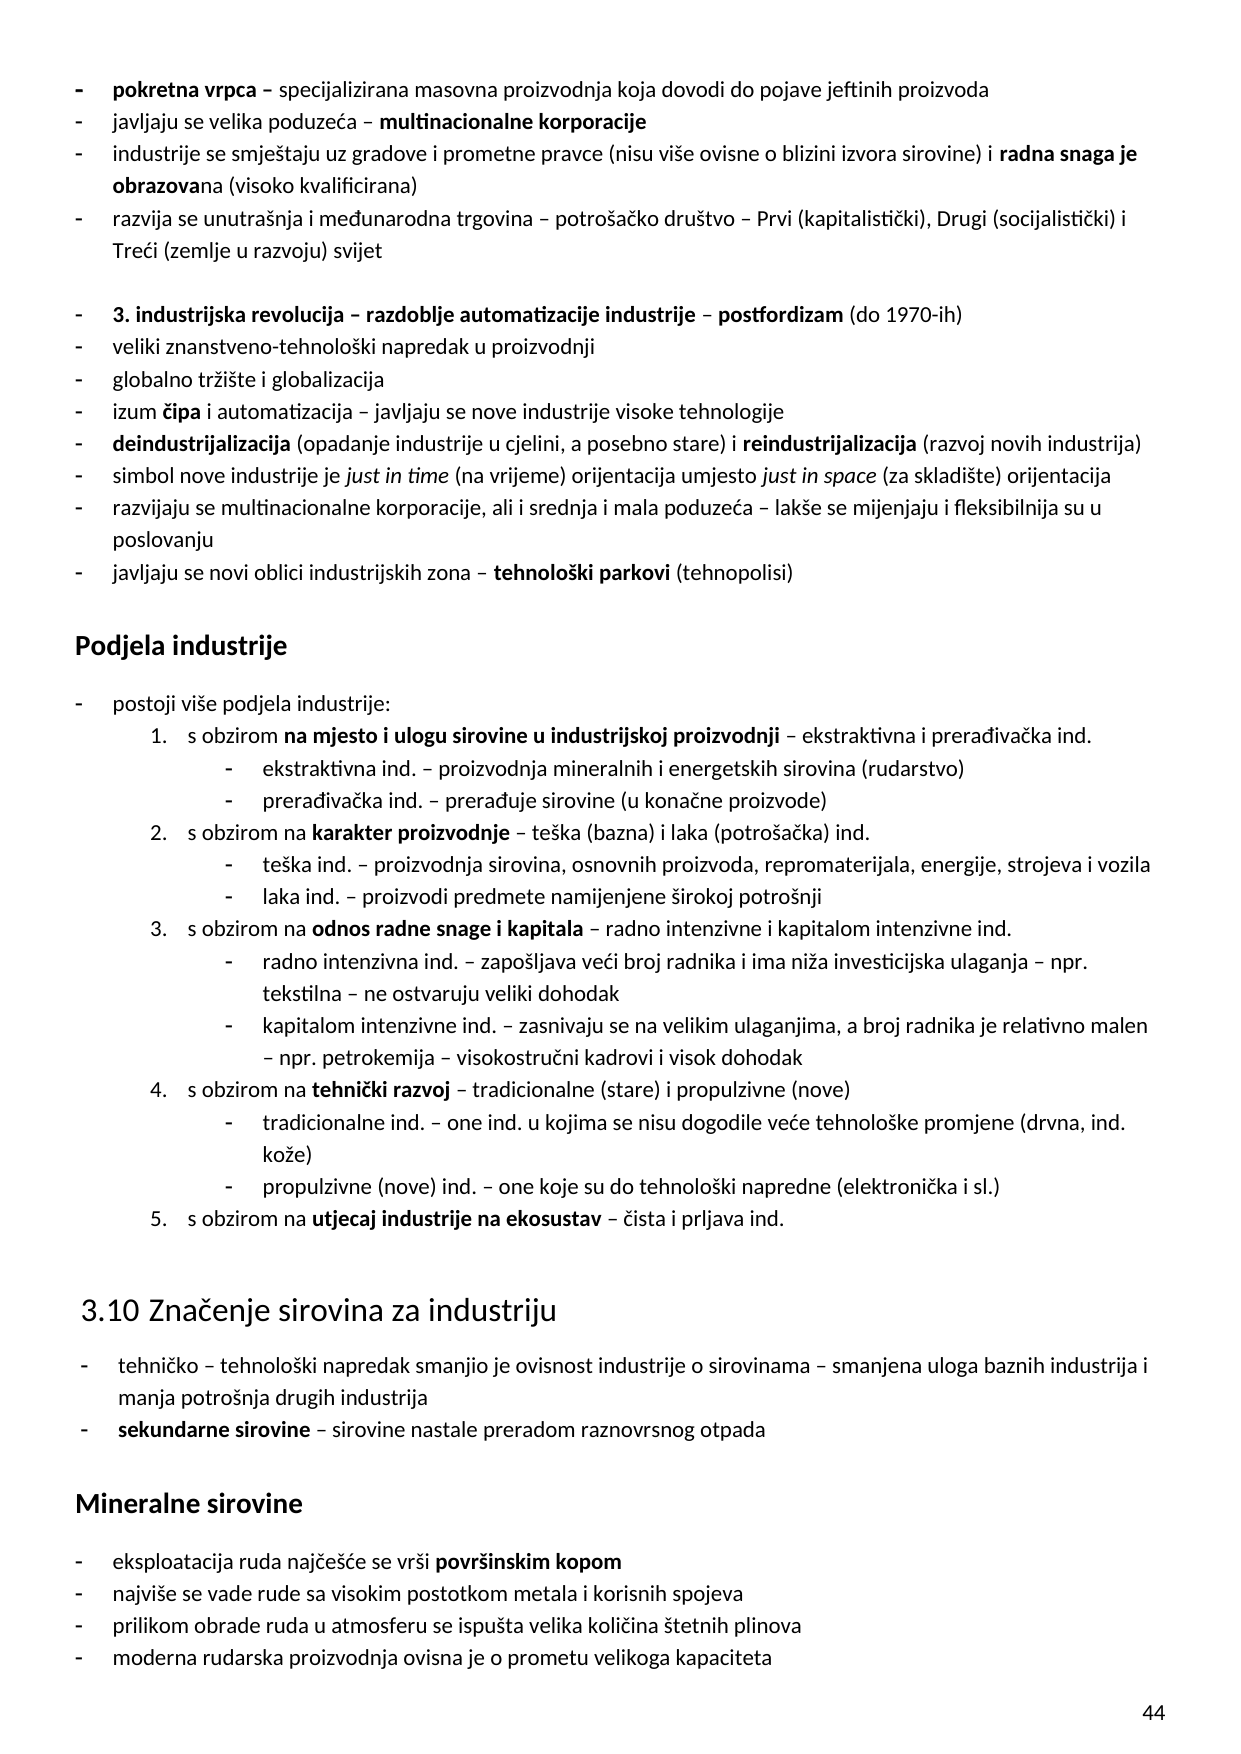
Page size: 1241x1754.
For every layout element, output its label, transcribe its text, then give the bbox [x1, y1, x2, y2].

list javljaju se velika poduzeća – multinacionalne korporacije [75, 107, 1165, 135]
subtitle Podjela industrije [75, 627, 1165, 663]
list postoji više podjela industrije: [75, 689, 1165, 717]
list tehničko – tehnološki napredak smanjio je ovisnost industrije o sirovinama – smanjena uloga baznih industrija i manja potrošnja drugih industrija [80, 1351, 1165, 1411]
list 3. industrijska revolucija – razdoblje automatizacije industrije – postfordizam (do 1970-ih) [75, 300, 1165, 328]
list industrije se smještaju uz gradove i prometne pravce (nisu više ovisne o blizini izvora sirovine) i radna snaga je obrazovana (visoko kvalificirana) [75, 139, 1165, 199]
subtitle Značenje sirovina za industriju [80, 1289, 1165, 1330]
list prerađivačka ind. – prerađuje sirovine (u konačne proizvode) [225, 786, 1165, 814]
list eksploatacija ruda najčešće se vrši površinskim kopom [75, 1547, 1165, 1575]
list veliki znanstveno-tehnološki napredak u proizvodnji [75, 332, 1165, 361]
list s obzirom na mjesto i ulogu sirovine u industrijskoj proizvodnji – ekstraktivna i prerađivačka ind. [150, 721, 1165, 749]
list javljaju se novi oblici industrijskih zona – tehnološki parkovi (tehnopolisi) [75, 558, 1165, 586]
list deindustrijalizacija (opadanje industrije u cjelini, a posebno stare) i reindustrijalizacija (razvoj novih industrija) [75, 429, 1165, 457]
list izum čipa i automatizacija – javljaju se nove industrije visoke tehnologije [75, 397, 1165, 425]
list s obzirom na odnos radne snage i kapitala – radno intenzivne i kapitalom intenzivne ind. [150, 914, 1165, 943]
list prilikom obrade ruda u atmosferu se ispušta velika količina štetnih plinova [75, 1611, 1165, 1639]
list najviše se vade rude sa visokim postotkom metala i korisnih spojeva [75, 1579, 1165, 1607]
list sekundarne sirovine – sirovine nastale preradom raznovrsnog otpada [80, 1415, 1165, 1443]
list razvija se unutrašnja i međunarodna trgovina – potrošačko društvo – Prvi (kapitalistički), Drugi (socijalistički) i Treći (zemlje u razvoju) svijet [75, 204, 1165, 264]
list razvijaju se multinacionalne korporacije, ali i srednja i mala poduzeća – lakše se mijenjaju i fleksibilnija su u poslovanju [75, 493, 1165, 554]
list moderna rudarska proizvodnja ovisna je o prometu velikoga kapaciteta [75, 1643, 1165, 1671]
list s obzirom na karakter proizvodnje – teška (bazna) i laka (potrošačka) ind. [150, 818, 1165, 846]
list s obzirom na utjecaj industrije na ekosustav – čista i prljava ind. [150, 1204, 1165, 1232]
list teška ind. – proizvodnja sirovina, osnovnih proizvoda, repromaterijala, energije, strojeva i vozila [225, 850, 1165, 878]
list tradicionalne ind. – one ind. u kojima se nisu dogodile veće tehnološke promjene (drvna, ind. kože) [225, 1108, 1165, 1168]
list globalno tržište i globalizacija [75, 365, 1165, 393]
list radno intenzivna ind. – zapošljava veći broj radnika i ima niža investicijska ulaganja – npr. tekstilna – ne ostvaruju veliki dohodak [225, 947, 1165, 1007]
list ekstraktivna ind. – proizvodnja mineralnih i energetskih sirovina (rudarstvo) [225, 754, 1165, 782]
list laka ind. – proizvodi predmete namijenjene širokoj potrošnji [225, 882, 1165, 910]
list kapitalom intenzivne ind. – zasnivaju se na velikim ulaganjima, a broj radnika je relativno malen – npr. petrokemija – visokostručni kadrovi i visok dohodak [225, 1011, 1165, 1071]
list s obzirom na tehnički razvoj – tradicionalne (stare) i propulzivne (nove) [150, 1076, 1165, 1103]
list pokretna vrpca – specijalizirana masovna proizvodnja koja dovodi do pojave jeftinih proizvoda [75, 75, 1165, 103]
subtitle Mineralne sirovine [75, 1485, 1165, 1521]
list propulzivne (nove) ind. – one koje su do tehnološki napredne (elektronička i sl.) [225, 1172, 1165, 1200]
list simbol nove industrije je just in time (na vrijeme) orijentacija umjesto just in space (za skladište) orijentacija [75, 461, 1165, 489]
